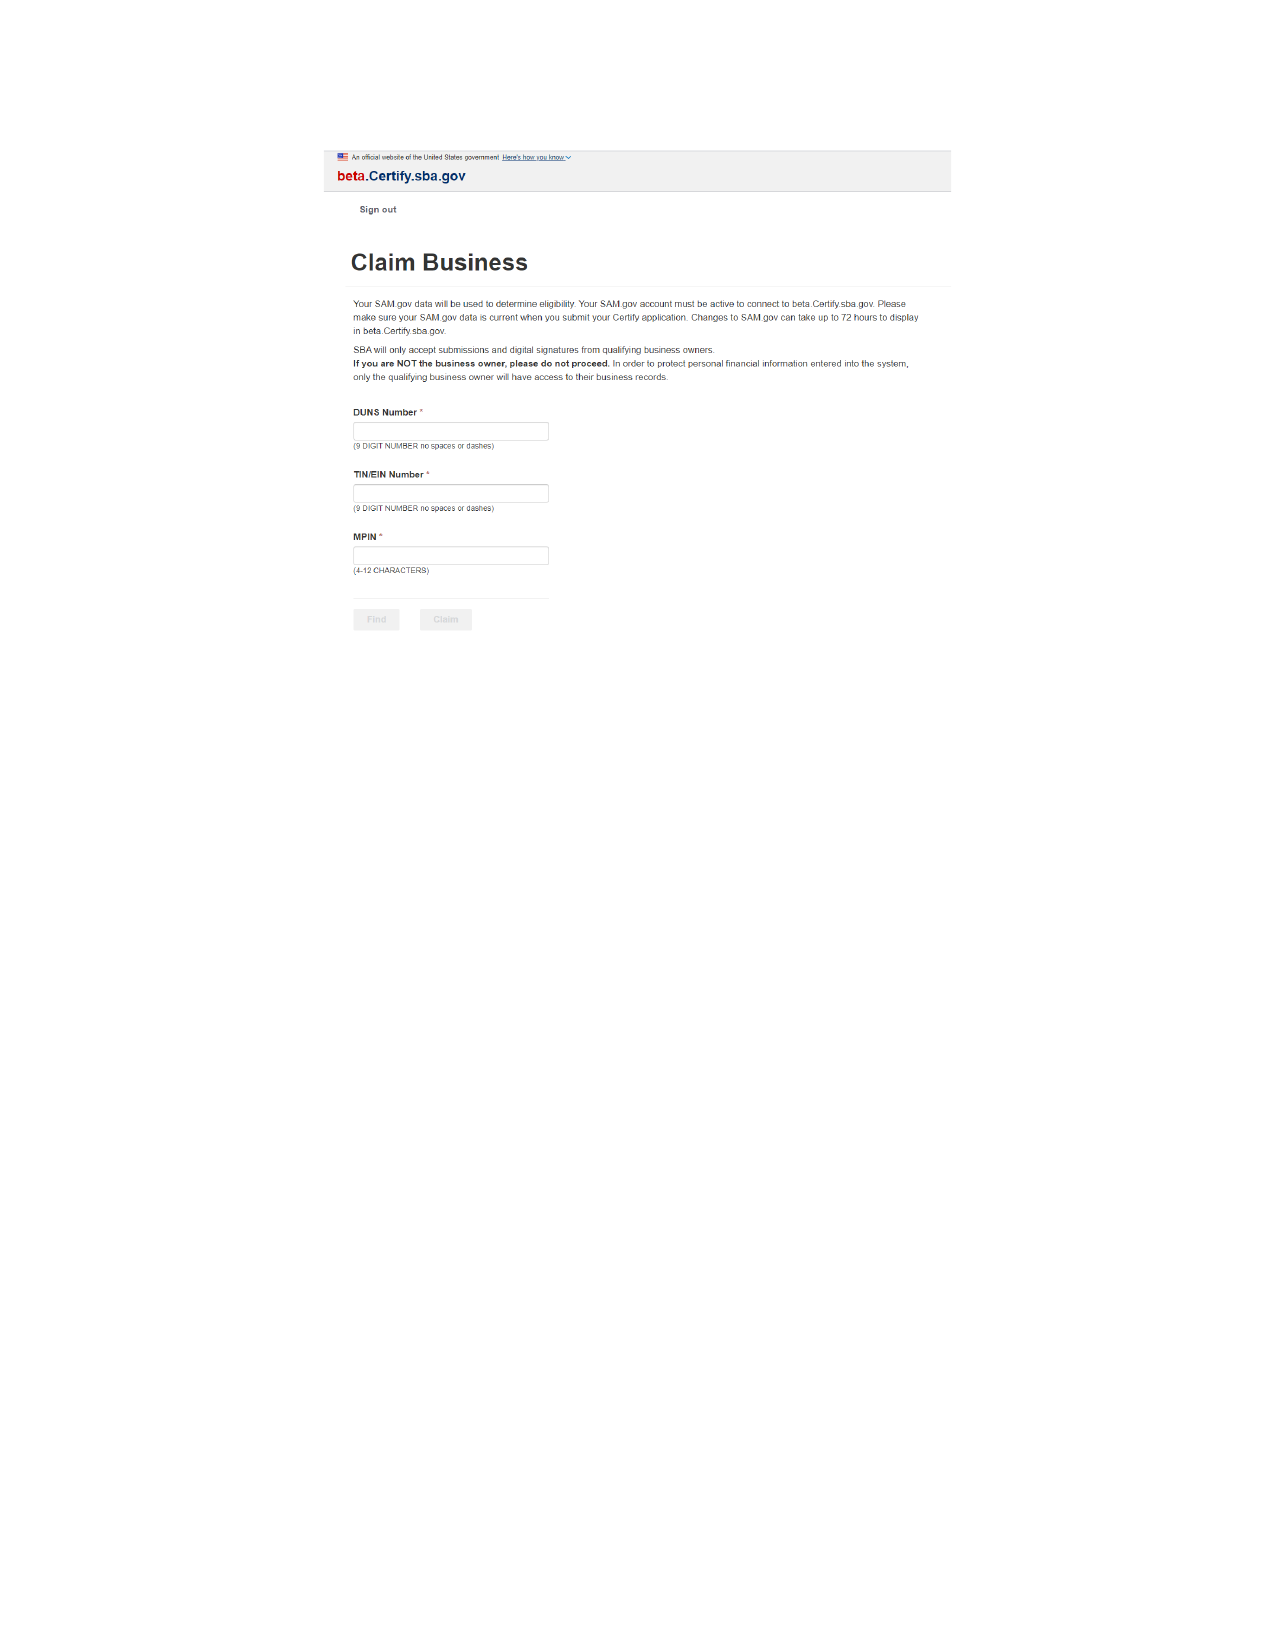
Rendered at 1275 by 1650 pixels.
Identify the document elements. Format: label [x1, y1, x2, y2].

picture [323, 150, 952, 633]
